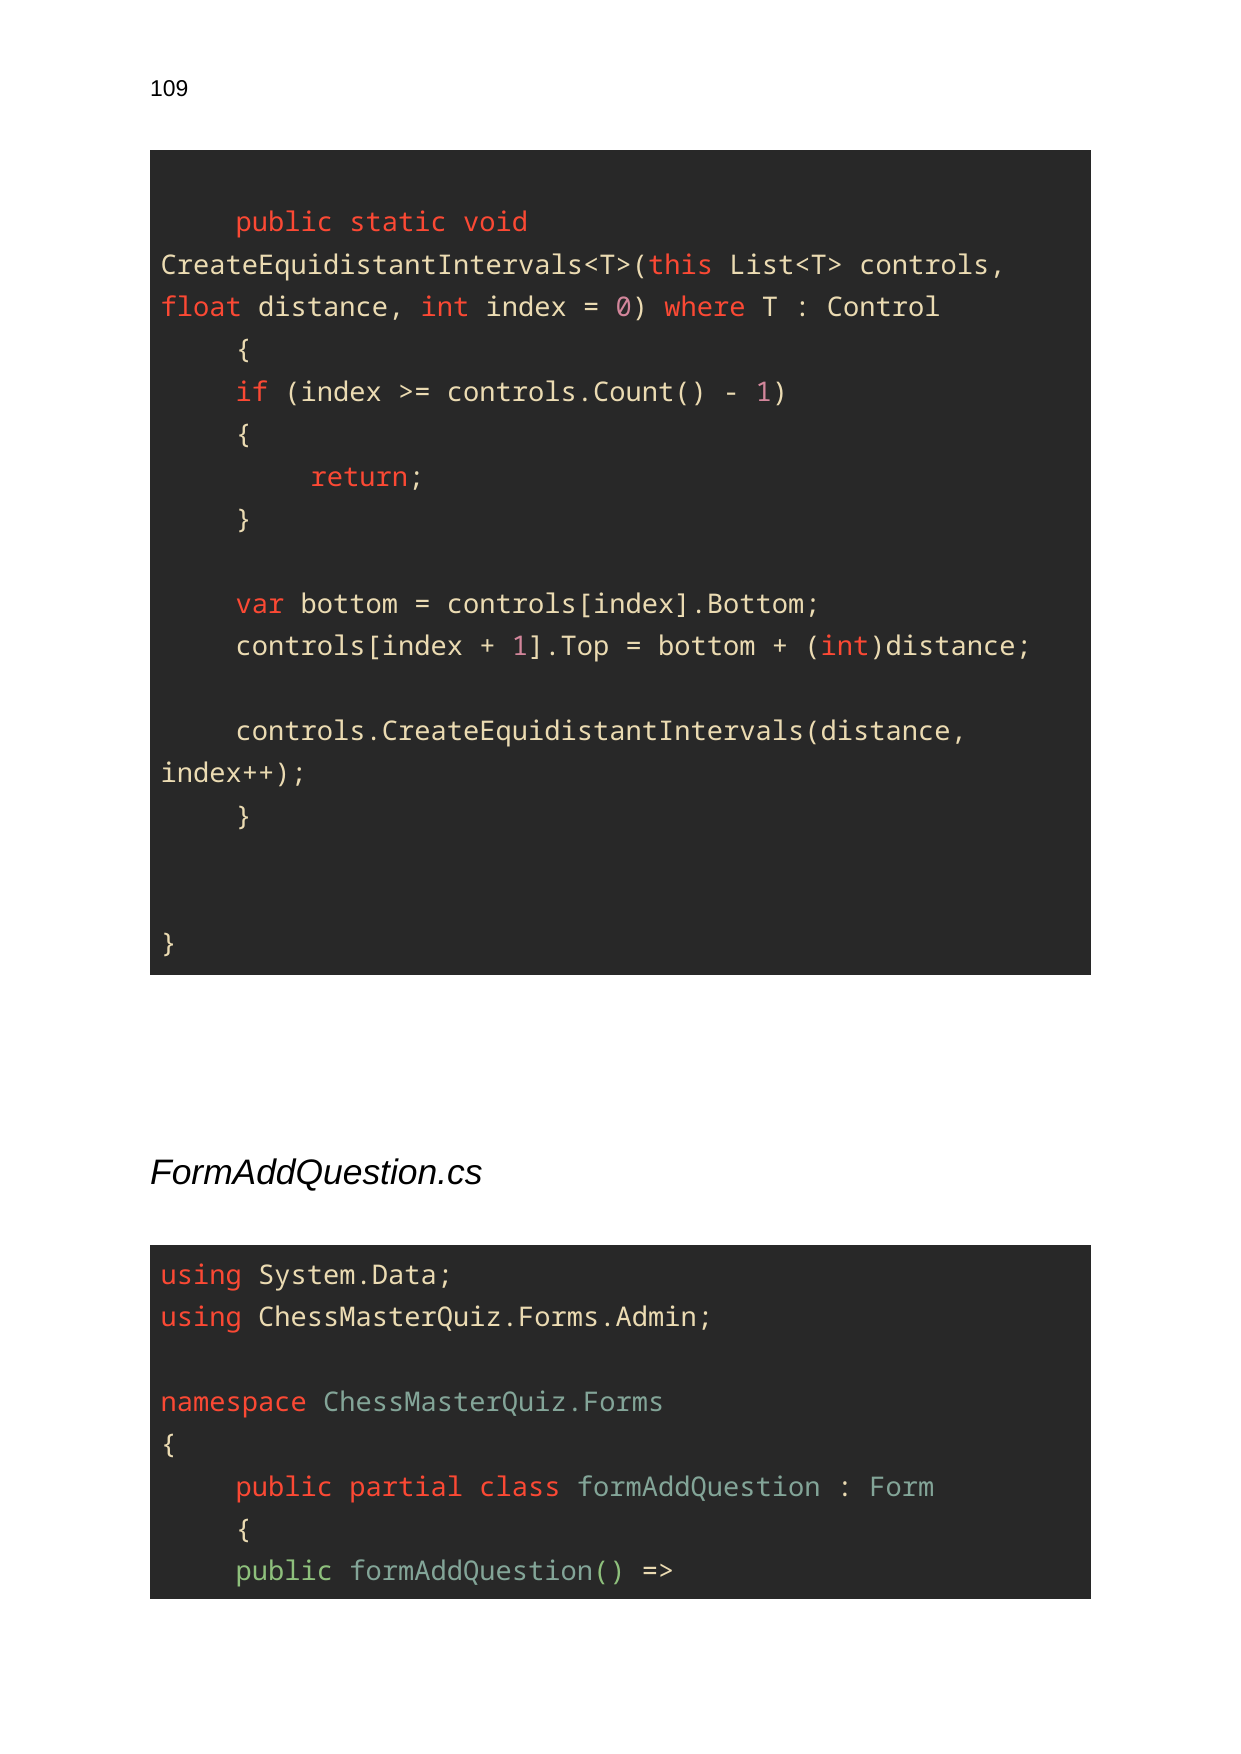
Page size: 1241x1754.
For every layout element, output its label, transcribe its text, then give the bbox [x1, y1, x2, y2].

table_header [150, 1245, 1091, 1599]
text FormAddQuestion.cs [150, 1151, 1090, 1192]
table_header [150, 150, 1091, 975]
